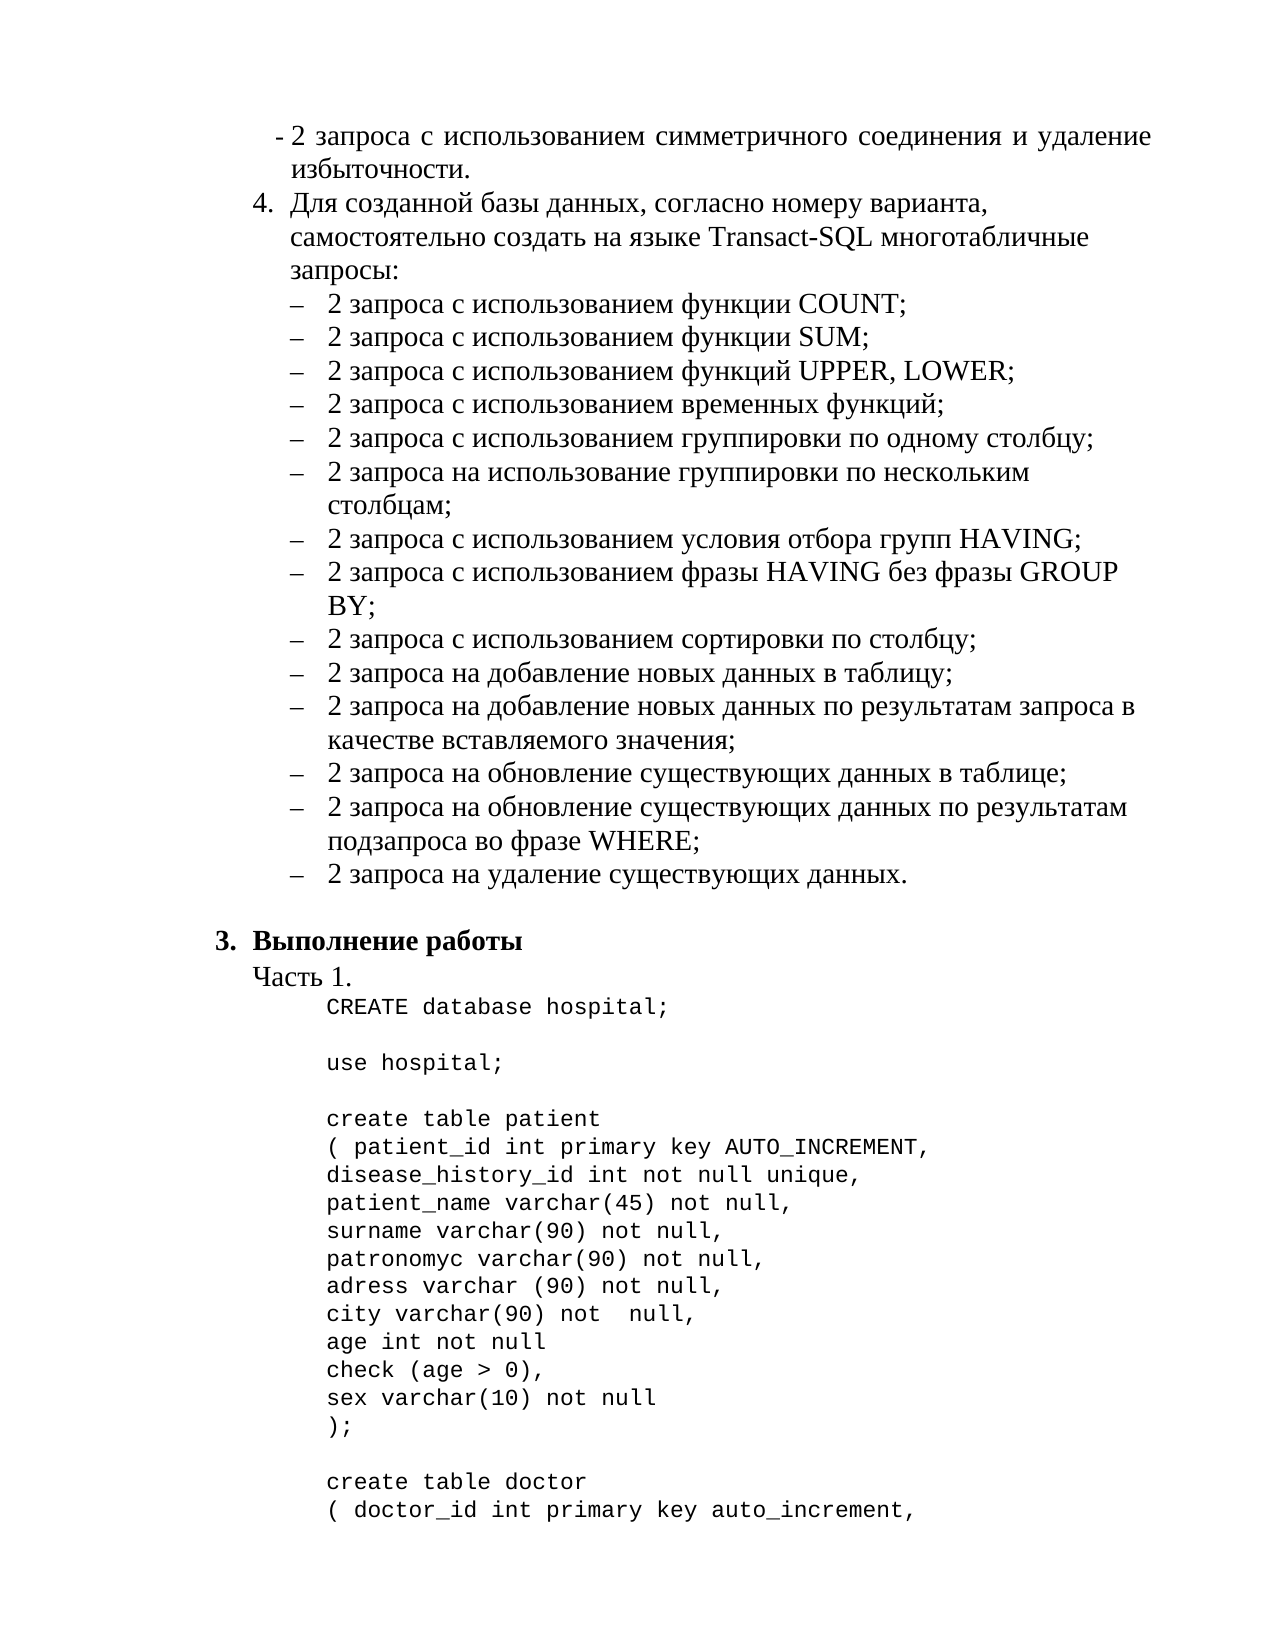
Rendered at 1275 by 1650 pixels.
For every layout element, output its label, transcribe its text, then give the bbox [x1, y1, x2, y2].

list 2 запроса с использованием условия отбора групп HAVING; [290, 521, 1152, 554]
list 2 запроса на добавление новых данных в таблицу; [290, 655, 1152, 688]
list 2 запроса с использованием сортировки по столбцу; [290, 621, 1152, 655]
list 2 запроса на использование группировки по нескольким столбцам; [290, 454, 1152, 521]
list 2 запроса с использованием функции COUNT; [290, 286, 1152, 319]
list Для созданной базы данных, согласно номеру варианта, самостоятельно создать на языке Transact-SQL многотабличные запросы: [252, 185, 1152, 286]
list Часть 1. [252, 959, 1152, 993]
list 2 запроса с использованием функции SUM; [290, 319, 1152, 353]
list 2 запроса с использованием группировки по одному столбцу; [290, 420, 1152, 454]
list patronomyc varchar(90) not null, [252, 1247, 1152, 1273]
list ); [252, 1414, 1152, 1440]
list 2 запроса на обновление существующих данных по результатам подзапроса во фразе WHERE; [290, 789, 1152, 856]
list 2 запроса на обновление существующих данных в таблице; [290, 756, 1152, 789]
list use hospital; [252, 1051, 1152, 1077]
list 2 запроса с использованием фразы HAVING без фразы GROUP BY; [290, 554, 1152, 621]
list check (age > 0), [252, 1358, 1152, 1384]
list age int not null [252, 1331, 1152, 1357]
list CREATE database hospital; [252, 996, 1152, 1022]
list ( patient_id int primary key AUTO_INCREMENT, [252, 1135, 1152, 1161]
list ( doctor_id int primary key auto_increment, [252, 1498, 1152, 1524]
list 2 запроса на добавление новых данных по результатам запроса в качестве вставляемого значения; [290, 688, 1152, 756]
list 2 запроса с использованием временных функций; [290, 387, 1152, 420]
list 2 запроса с использованием симметричного соединения и удаление избыточности. [275, 118, 1152, 185]
list city varchar(90) not null, [252, 1303, 1152, 1329]
list 2 запроса на удаление существующих данных. [290, 856, 1152, 890]
list create table doctor [252, 1470, 1152, 1496]
list disease_history_id int not null unique, [252, 1163, 1152, 1189]
list sex varchar(10) not null [252, 1386, 1152, 1412]
list patient_name varchar(45) not null, [252, 1191, 1152, 1217]
list surname varchar(90) not null, [252, 1219, 1152, 1245]
list 2 запроса с использованием функций UPPER, LOWER; [290, 353, 1152, 387]
list create table patient [252, 1107, 1152, 1133]
list Выполнение работы [215, 923, 1152, 957]
list adress varchar (90) not null, [252, 1275, 1152, 1301]
